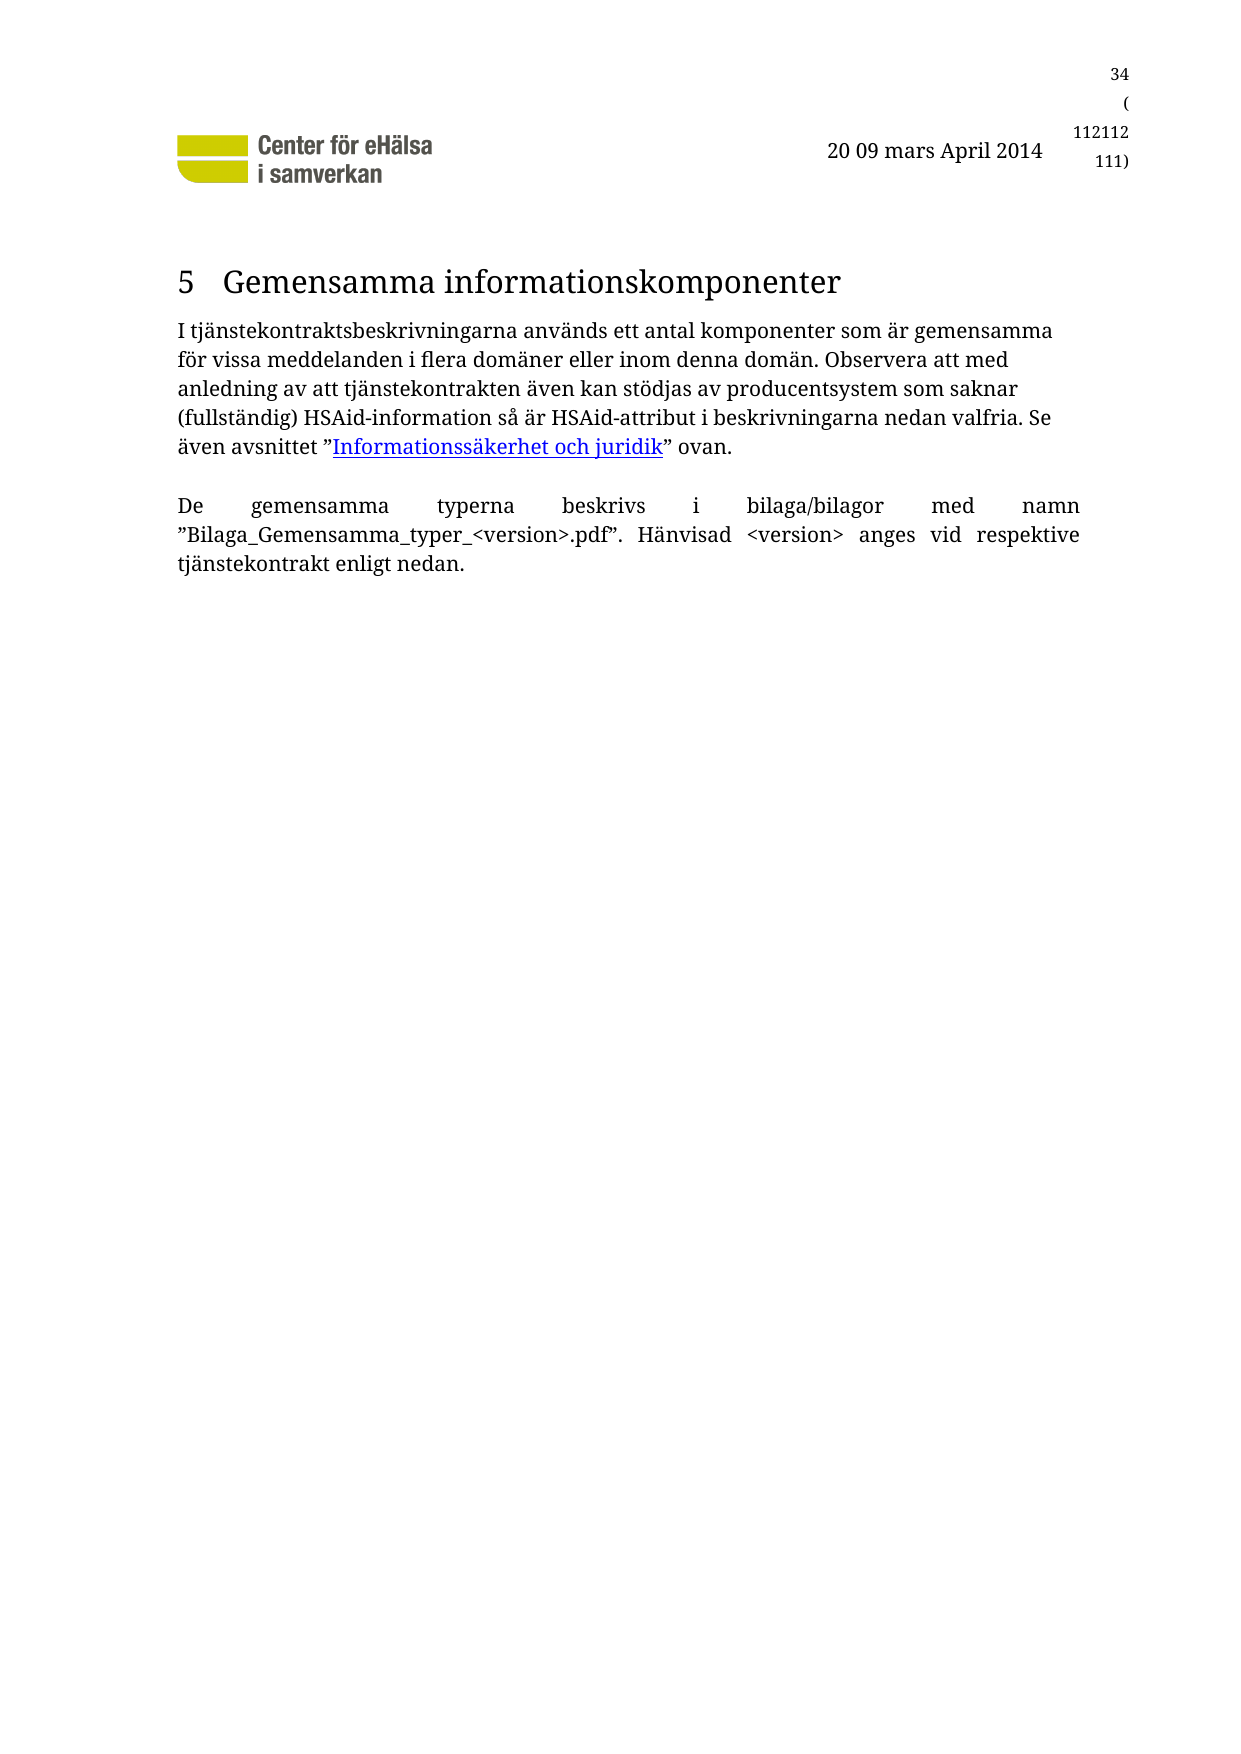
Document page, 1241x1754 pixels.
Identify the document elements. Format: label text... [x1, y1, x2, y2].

picture [177, 135, 432, 183]
text I tjänstekontraktsbeskrivningarna används ett antal komponenter som är gemensamma för vissa meddelanden i flera domäner eller inom denna domän. Observera att med anledning av att tjänstekontrakten även kan stödjas av producentsystem som saknar (fullständig) HSAid-information så är HSAid-attribut i beskrivningarna nedan valfria. Se även avsnittet ”Informationssäkerhet och juridik” ovan. [177, 315, 1081, 461]
subtitle Gemensamma informationskomponenter [177, 260, 1081, 302]
